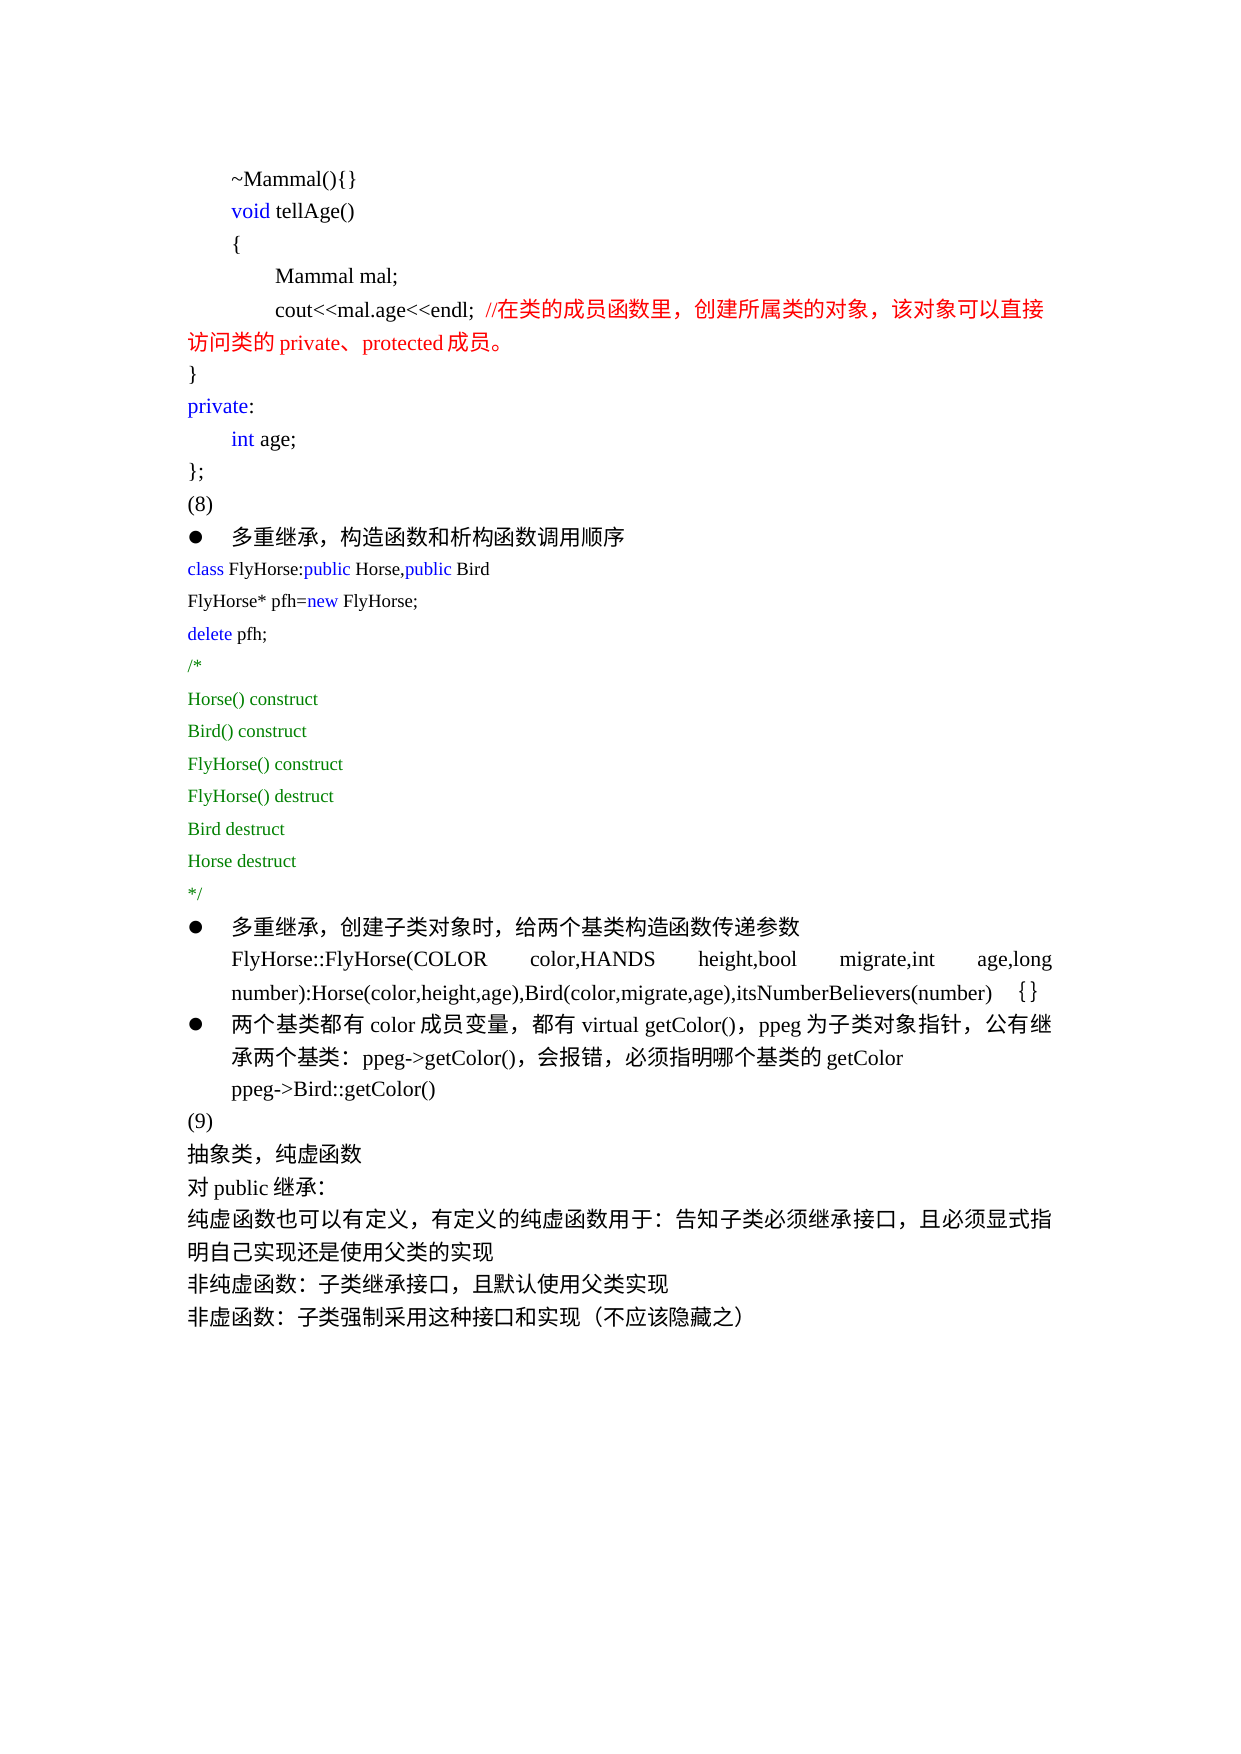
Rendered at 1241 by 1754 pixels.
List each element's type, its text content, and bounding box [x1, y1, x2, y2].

text delete pfh; [187, 617, 1053, 649]
text int age; [187, 422, 1053, 454]
text FlyHorse* pfh=new FlyHorse; [187, 584, 1053, 617]
text */ [187, 877, 1053, 909]
text Mammal mal; [187, 259, 1053, 292]
text Horse destruct [187, 844, 1053, 877]
text cout<<mal.age<<endl; //在类的成员函数里，创建所属类的对象，该对象可以直接访问类的private、protected成员。 [187, 292, 1053, 357]
text 非虚函数：子类强制采用这种接口和实现（不应该隐藏之） [187, 1299, 1053, 1332]
text 非纯虚函数：子类继承接口，且默认使用父类实现 [187, 1267, 1053, 1299]
list FlyHorse::FlyHorse(COLOR color,HANDS height,bool migrate,int age,long number):Horse(color,height,age),Bird(color,migrate,age),itsNumberBelievers(number) ｛ ｝ [231, 942, 1053, 1007]
text class FlyHorse:public Horse,public Bird [187, 552, 1053, 584]
text void tellAge() [187, 194, 1053, 227]
text ~Mammal(){} [187, 162, 1053, 194]
text 纯虚函数也可以有定义，有定义的纯虚函数用于：告知子类必须继承接口，且必须显式指明自己实现还是使用父类的实现 [187, 1202, 1053, 1267]
text private: [187, 389, 1053, 422]
list 多重继承，构造函数和析构函数调用顺序 [187, 519, 1053, 552]
text FlyHorse() destruct [187, 779, 1053, 812]
text Horse() construct [187, 682, 1053, 714]
text FlyHorse() construct [187, 747, 1053, 779]
list ppeg->Bird::getColor() [231, 1072, 1053, 1104]
text /* [187, 649, 1053, 682]
text (8) [187, 487, 1053, 519]
text 对public继承： [187, 1169, 1053, 1202]
text { [187, 227, 1053, 259]
list 多重继承，创建子类对象时，给两个基类构造函数传递参数 [187, 909, 1053, 942]
text 抽象类，纯虚函数 [187, 1137, 1053, 1169]
text Bird() construct [187, 714, 1053, 747]
list 两个基类都有color成员变量，都有virtual getColor()，ppeg为子类对象指针，公有继承两个基类：ppeg->getColor()，会报错，必须指明哪个基类的getColor [187, 1007, 1053, 1072]
text } [187, 357, 1053, 389]
text Bird destruct [187, 812, 1053, 844]
text }; [187, 454, 1053, 487]
text (9) [187, 1104, 1053, 1137]
